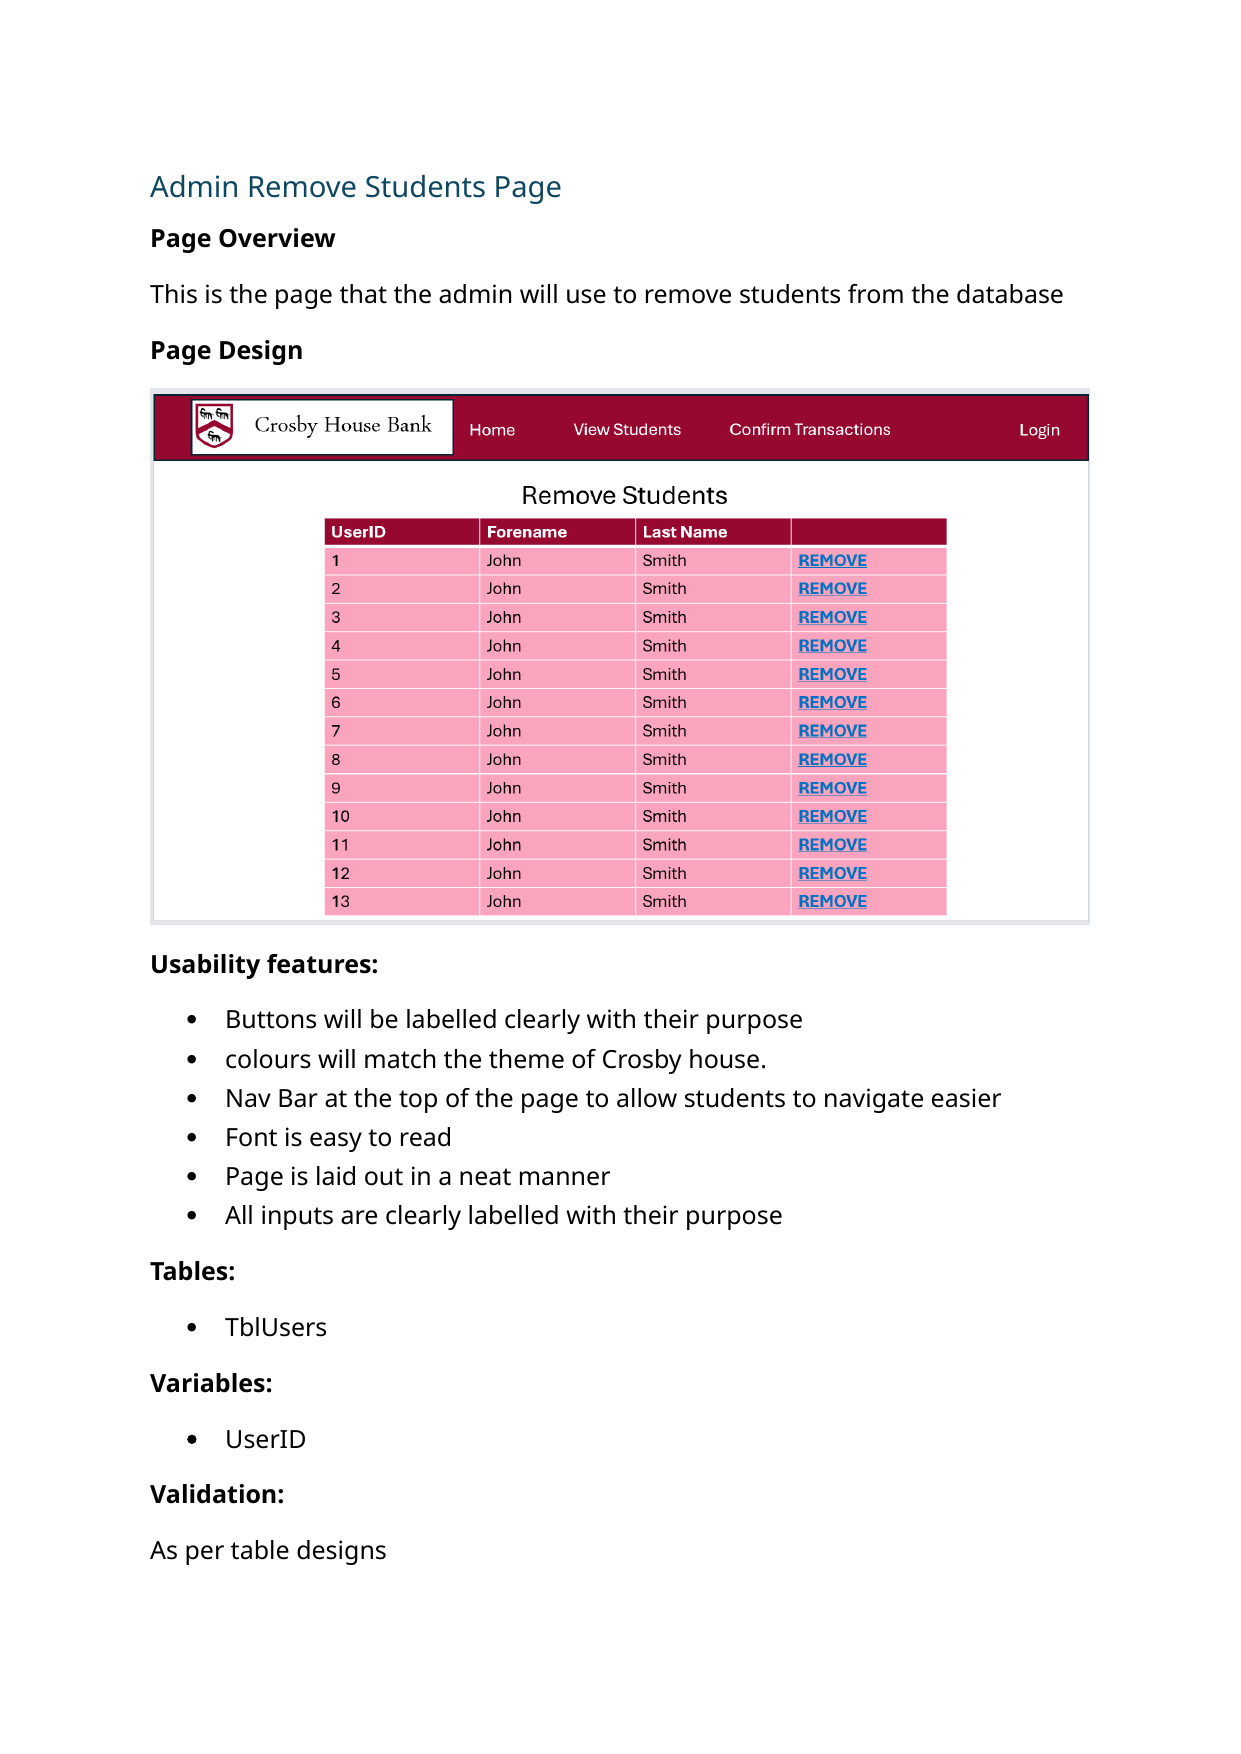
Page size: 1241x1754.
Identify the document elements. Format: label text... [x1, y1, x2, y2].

text Variables: [150, 1365, 1090, 1399]
list Font is easy to read [187, 1119, 1090, 1154]
list All inputs are clearly labelled with their purpose [187, 1198, 1090, 1232]
text Usability features: [150, 946, 1090, 980]
list colours will match the theme of Crosby house. [187, 1041, 1090, 1075]
text As per table designs [150, 1533, 1090, 1567]
list UserID [187, 1421, 1090, 1455]
text Page Overview [150, 221, 1090, 255]
list TblUsers [187, 1309, 1090, 1344]
list Nav Bar at the top of the page to allow students to navigate easier [187, 1080, 1090, 1114]
picture [150, 388, 1091, 925]
text This is the page that the admin will use to remove students from the database [150, 276, 1090, 311]
text Tables: [150, 1254, 1090, 1288]
list Page is laid out in a neat manner [187, 1159, 1090, 1193]
subtitle Admin Remove Students Page [150, 167, 1090, 206]
text Validation: [150, 1477, 1090, 1511]
text Page Design [150, 332, 1090, 366]
list Buttons will be labelled clearly with their purpose [187, 1002, 1090, 1036]
